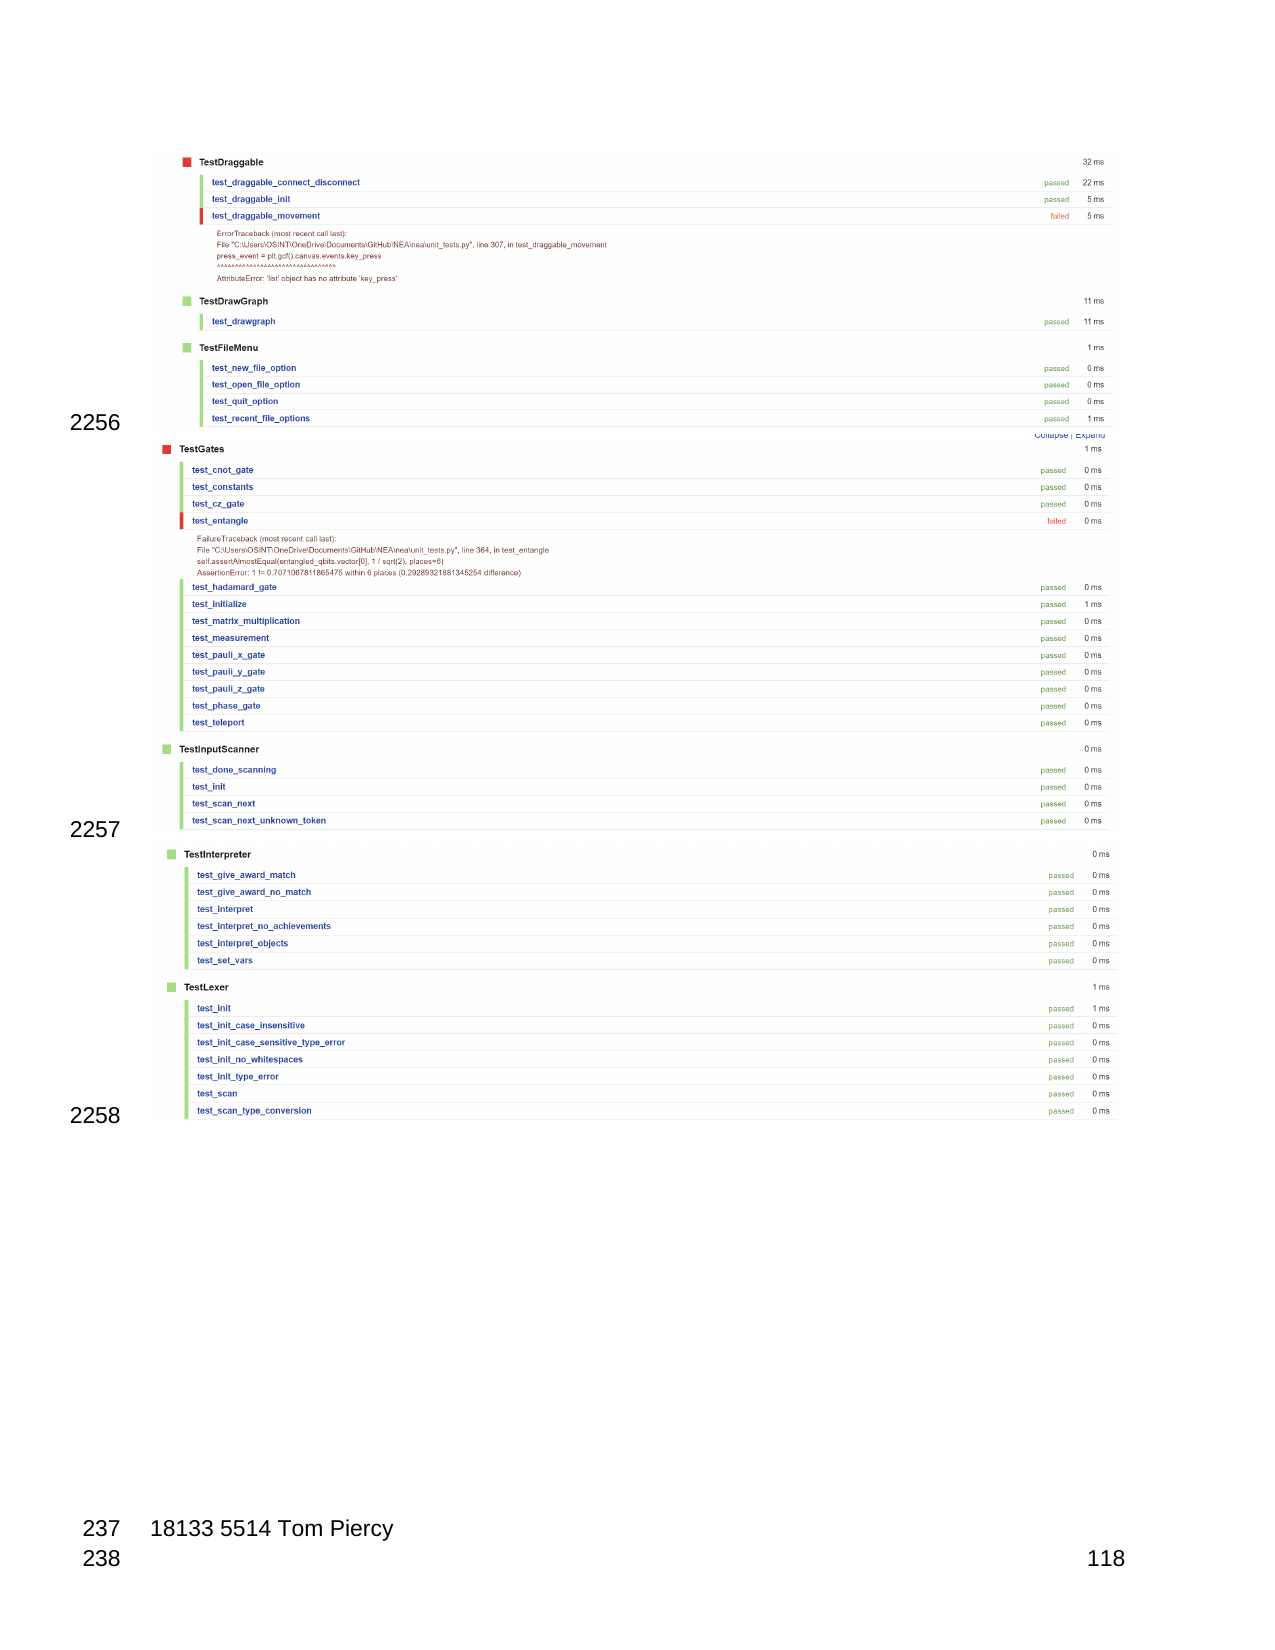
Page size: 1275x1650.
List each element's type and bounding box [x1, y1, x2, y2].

picture [150, 150, 1125, 431]
picture [150, 841, 1125, 1124]
picture [150, 434, 1125, 837]
